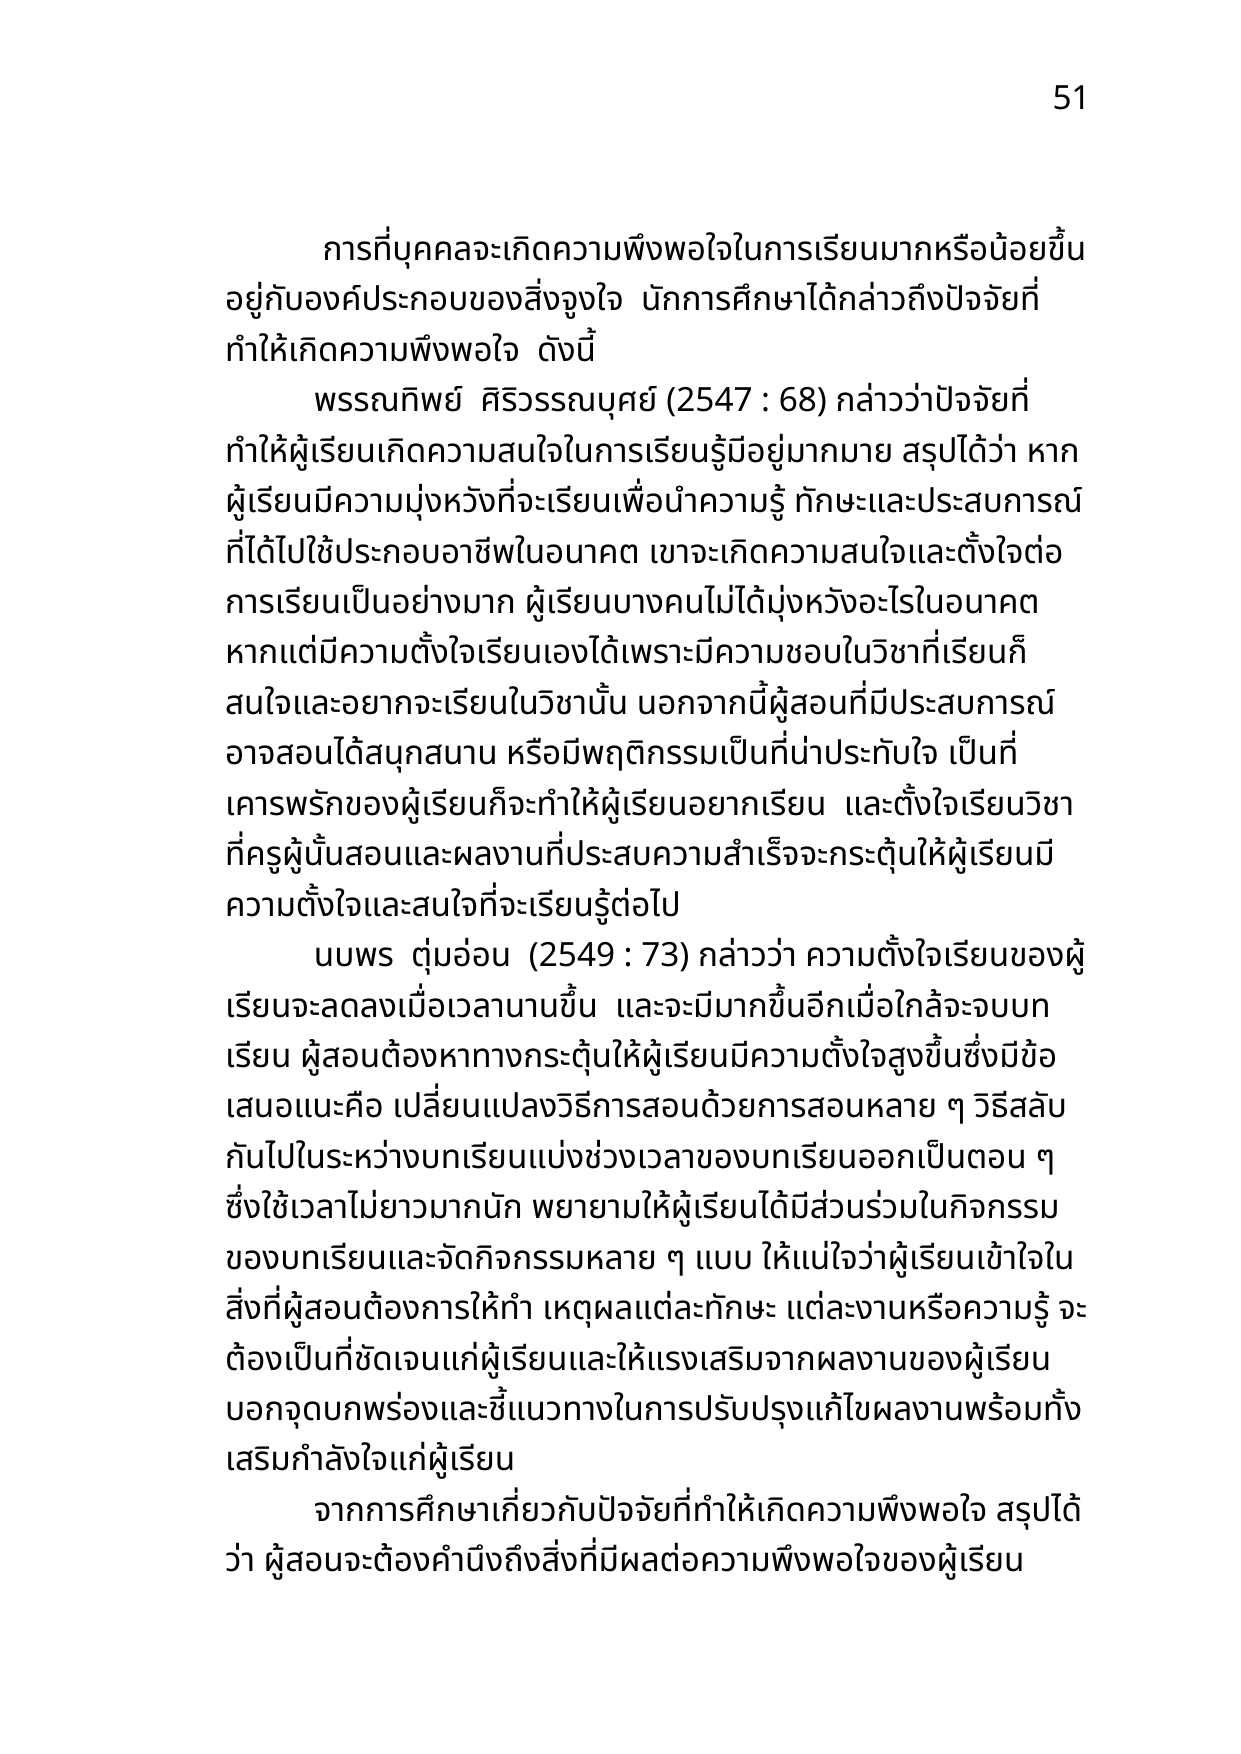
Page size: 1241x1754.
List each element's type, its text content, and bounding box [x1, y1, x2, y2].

text การที่บุคคลจะเกิดความพึงพอใจในการเรียนมากหรือน้อยขึ้นอยู่กับองค์ประกอบของสิ่งจูงใจ นักการศึกษาได้กล่าวถึงปัจจัยที่ทำให้เกิดความพึงพอใจ ดังนี้ [225, 225, 1090, 376]
text นบพร ตุ่มอ่อน (2549 : 73) กล่าวว่า ความตั้งใจเรียนของผู้เรียนจะลดลงเมื่อเวลานานขึ้น และจะมีมากขึ้นอีกเมื่อใกล้จะจบบทเรียน ผู้สอนต้องหาทางกระตุ้นให้ผู้เรียนมีความตั้งใจสูงขึ้นซึ่งมีข้อเสนอแนะคือ เปลี่ยนแปลงวิธีการสอนด้วยการสอนหลาย ๆ วิธีสลับกันไปในระหว่างบทเรียนแบ่งช่วงเวลาของบทเรียนออกเป็นตอน ๆ ซึ่งใช้เวลาไม่ยาวมากนัก พยายามให้ผู้เรียนได้มีส่วนร่วมในกิจกรรมของบทเรียนและจัดกิจกรรมหลาย ๆ แบบ ให้แน่ใจว่าผู้เรียนเข้าใจในสิ่งที่ผู้สอนต้องการให้ทำ เหตุผลแต่ละทักษะ แต่ละงานหรือความรู้ จะต้องเป็นที่ชัดเจนแก่ผู้เรียนและให้แรงเสริมจากผลงานของผู้เรียน บอกจุดบกพร่องและชี้แนวทางในการปรับปรุงแก้ไขผลงานพร้อมทั้งเสริมกำลังใจแก่ผู้เรียน [225, 931, 1090, 1486]
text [225, 1486, 1090, 1587]
text พรรณทิพย์ ศิริวรรณบุศย์ (2547 : 68) กล่าวว่าปัจจัยที่ทำให้ผู้เรียนเกิดความสนใจในการเรียนรู้มีอยู่มากมาย สรุปได้ว่า หากผู้เรียนมีความมุ่งหวังที่จะเรียนเพื่อนำความรู้ ทักษะและประสบการณ์ที่ได้ไปใช้ประกอบอาชีพในอนาคต เขาจะเกิดความสนใจและตั้งใจต่อการเรียนเป็นอย่างมาก ผู้เรียนบางคนไม่ได้มุ่งหวังอะไรในอนาคต หากแต่มีความตั้งใจเรียนเองได้เพราะมีความชอบในวิชาที่เรียนก็สนใจและอยากจะเรียนในวิชานั้น นอกจากนี้ผู้สอนที่มีประสบการณ์อาจสอนได้สนุกสนาน หรือมีพฤติกรรมเป็นที่น่าประทับใจ เป็นที่เคารพรักของผู้เรียนก็จะทำให้ผู้เรียนอยากเรียน และตั้งใจเรียนวิชาที่ครูผู้นั้นสอนและผลงานที่ประสบความสำเร็จจะกระตุ้นให้ผู้เรียนมีความตั้งใจและสนใจที่จะเรียนรู้ต่อไป [225, 376, 1090, 931]
